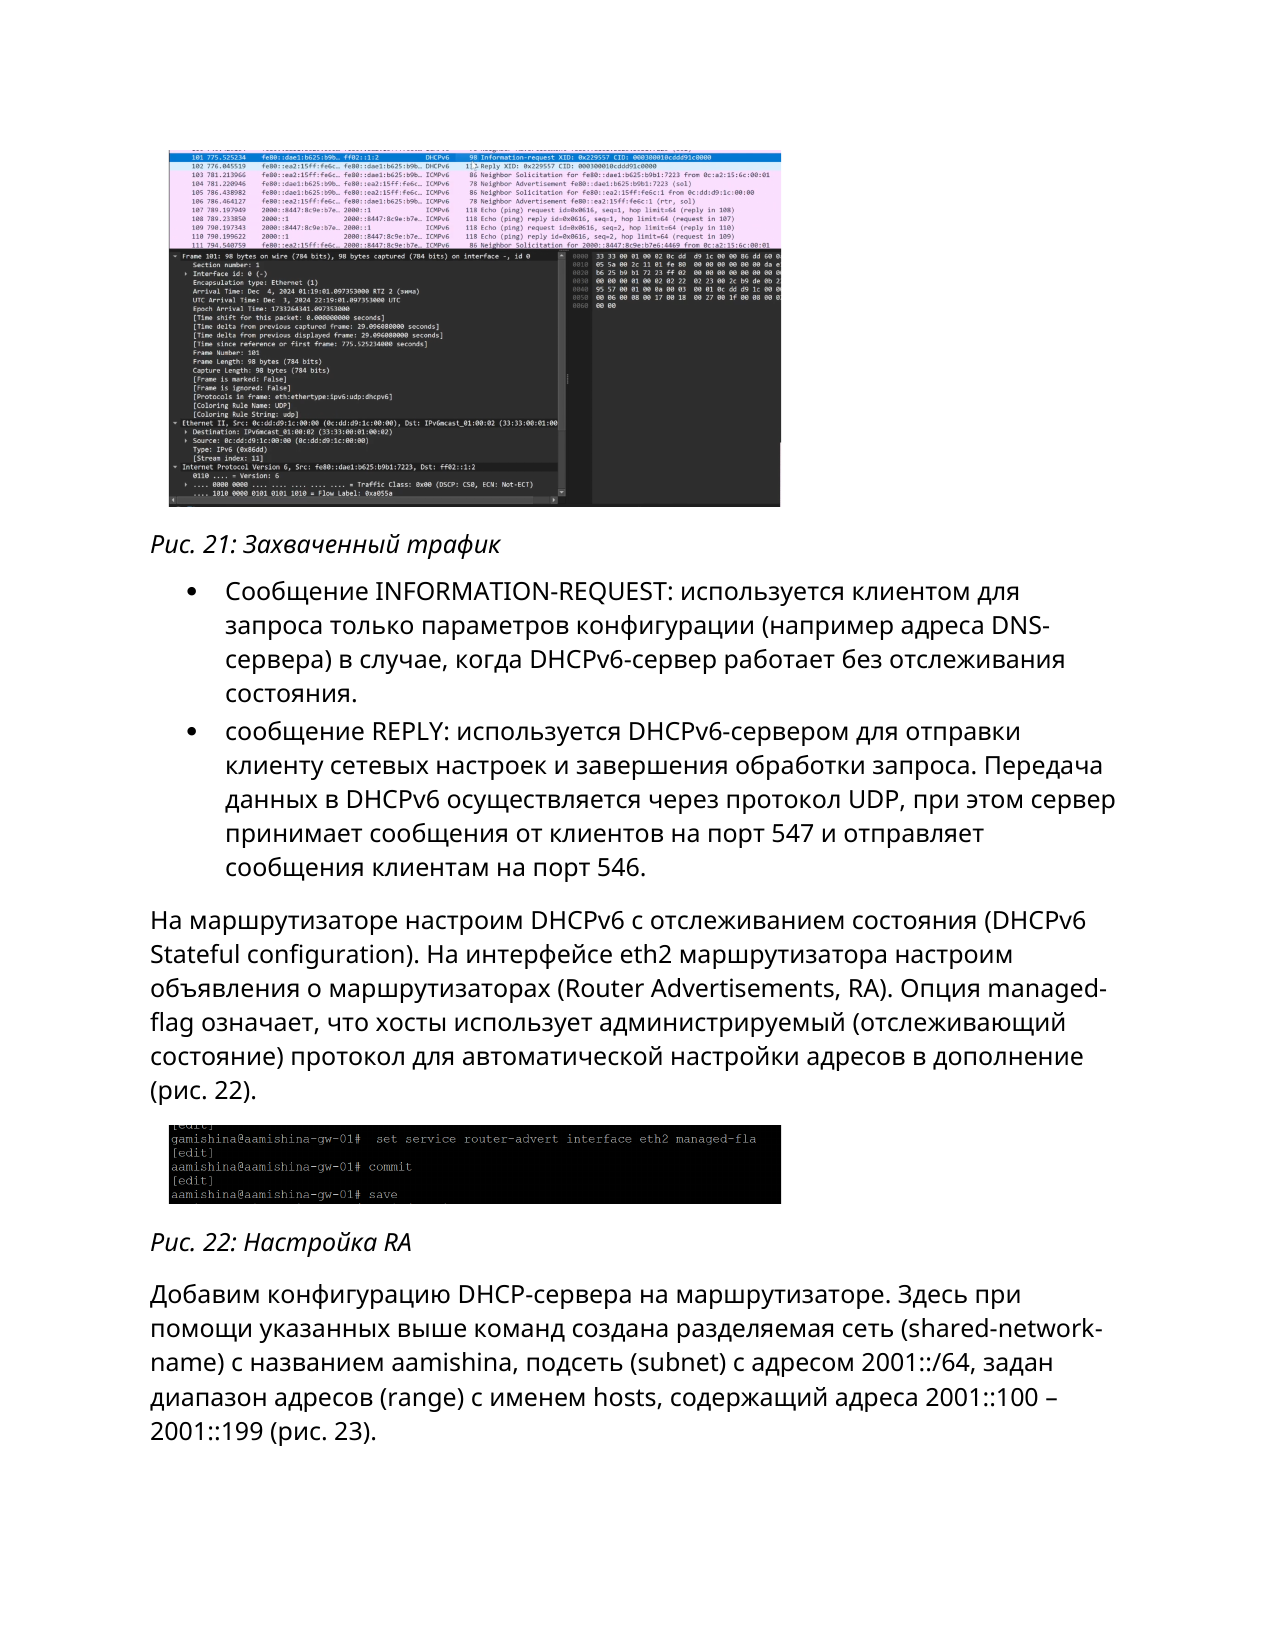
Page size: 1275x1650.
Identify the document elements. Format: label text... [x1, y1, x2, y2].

text Рис. 21: Захваченный трафик [150, 527, 1125, 561]
picture [168, 150, 782, 507]
list сообщение REPLY: используется DHCPv6-сервером для отправки клиенту сетевых настроек и завершения обработки запроса. Передача данных в DHCPv6 осуществляется через протокол UDP, при этом сервер принимает сообщения от клиентов на порт 547 и отправляет сообщения клиентам на порт 546. [187, 713, 1125, 884]
picture [168, 1125, 782, 1204]
list Сообщение INFORMATION-REQUEST: используется клиентом для запроса только параметров конфигурации (например адреса DNS-сервера) в случае, когда DHCPv6-сервер работает без отслеживания состояния. [187, 573, 1125, 710]
text Добавим конфигурацию DHCP-сервера на маршрутизаторе. Здесь при помощи указанных выше команд создана разделяемая сеть (shared-network-name) с названием aamishina, подсеть (subnet) с адресом 2001::/64, задан диапазон адресов (range) с именем hosts, содержащий адреса 2001::100 – 2001::199 (рис. 23). [150, 1277, 1125, 1447]
text На маршрутизаторе настроим DHCPv6 с отслеживанием состояния (DHCPv6 Stateful configuration). На интерфейсе eth2 маршрутизатора настроим объявления о маршрутизаторах (Router Advertisements, RA). Опция managed-flag означает, что хосты использует администрируемый (отслеживающий состояние) протокол для автоматической настройки адресов в дополнение (рис. 22). [150, 903, 1125, 1107]
text Рис. 22: Настройка RA [150, 1224, 1125, 1258]
